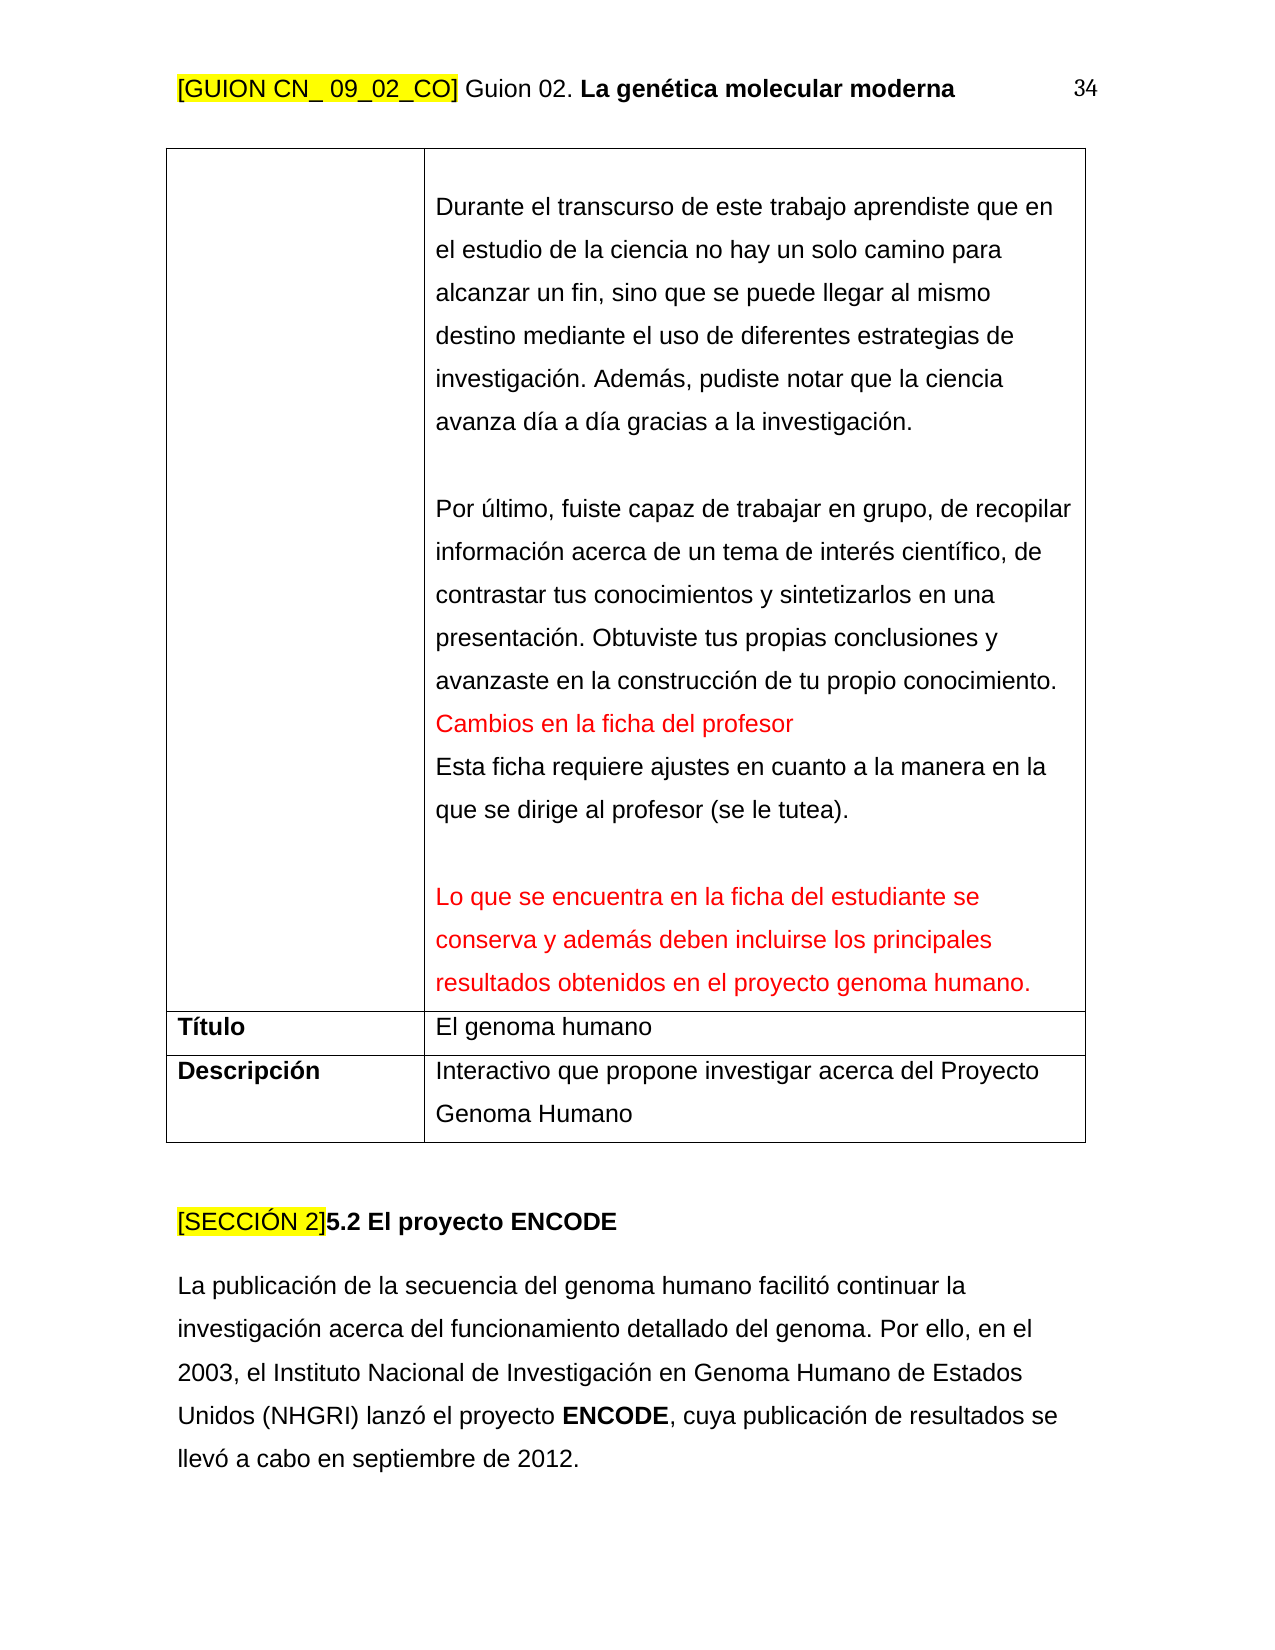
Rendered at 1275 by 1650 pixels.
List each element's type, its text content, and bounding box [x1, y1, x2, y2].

table_cell Interactivo que propone investigar acerca del Proyecto Genoma Humano [425, 1056, 1085, 1142]
table_cell Título [167, 1012, 424, 1055]
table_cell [167, 149, 424, 1011]
table_cell Descripción [167, 1056, 424, 1142]
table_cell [425, 149, 1085, 1011]
text La publicación de la secuencia del genoma humano facilitó continuar la investigación acerca del funcionamiento detallado del genoma. Por ello, en el 2003, el Instituto Nacional de Investigación en Genoma Humano de Estados Unidos (NHGRI) lanzó el proyecto ENCODE, cuya publicación de resultados se llevó a cabo en septiembre de 2012. [177, 1271, 1098, 1472]
table_cell El genoma humano [425, 1012, 1085, 1055]
text [SECCIÓN 2]5.2 El proyecto ENCODE [326, 1207, 1098, 1236]
